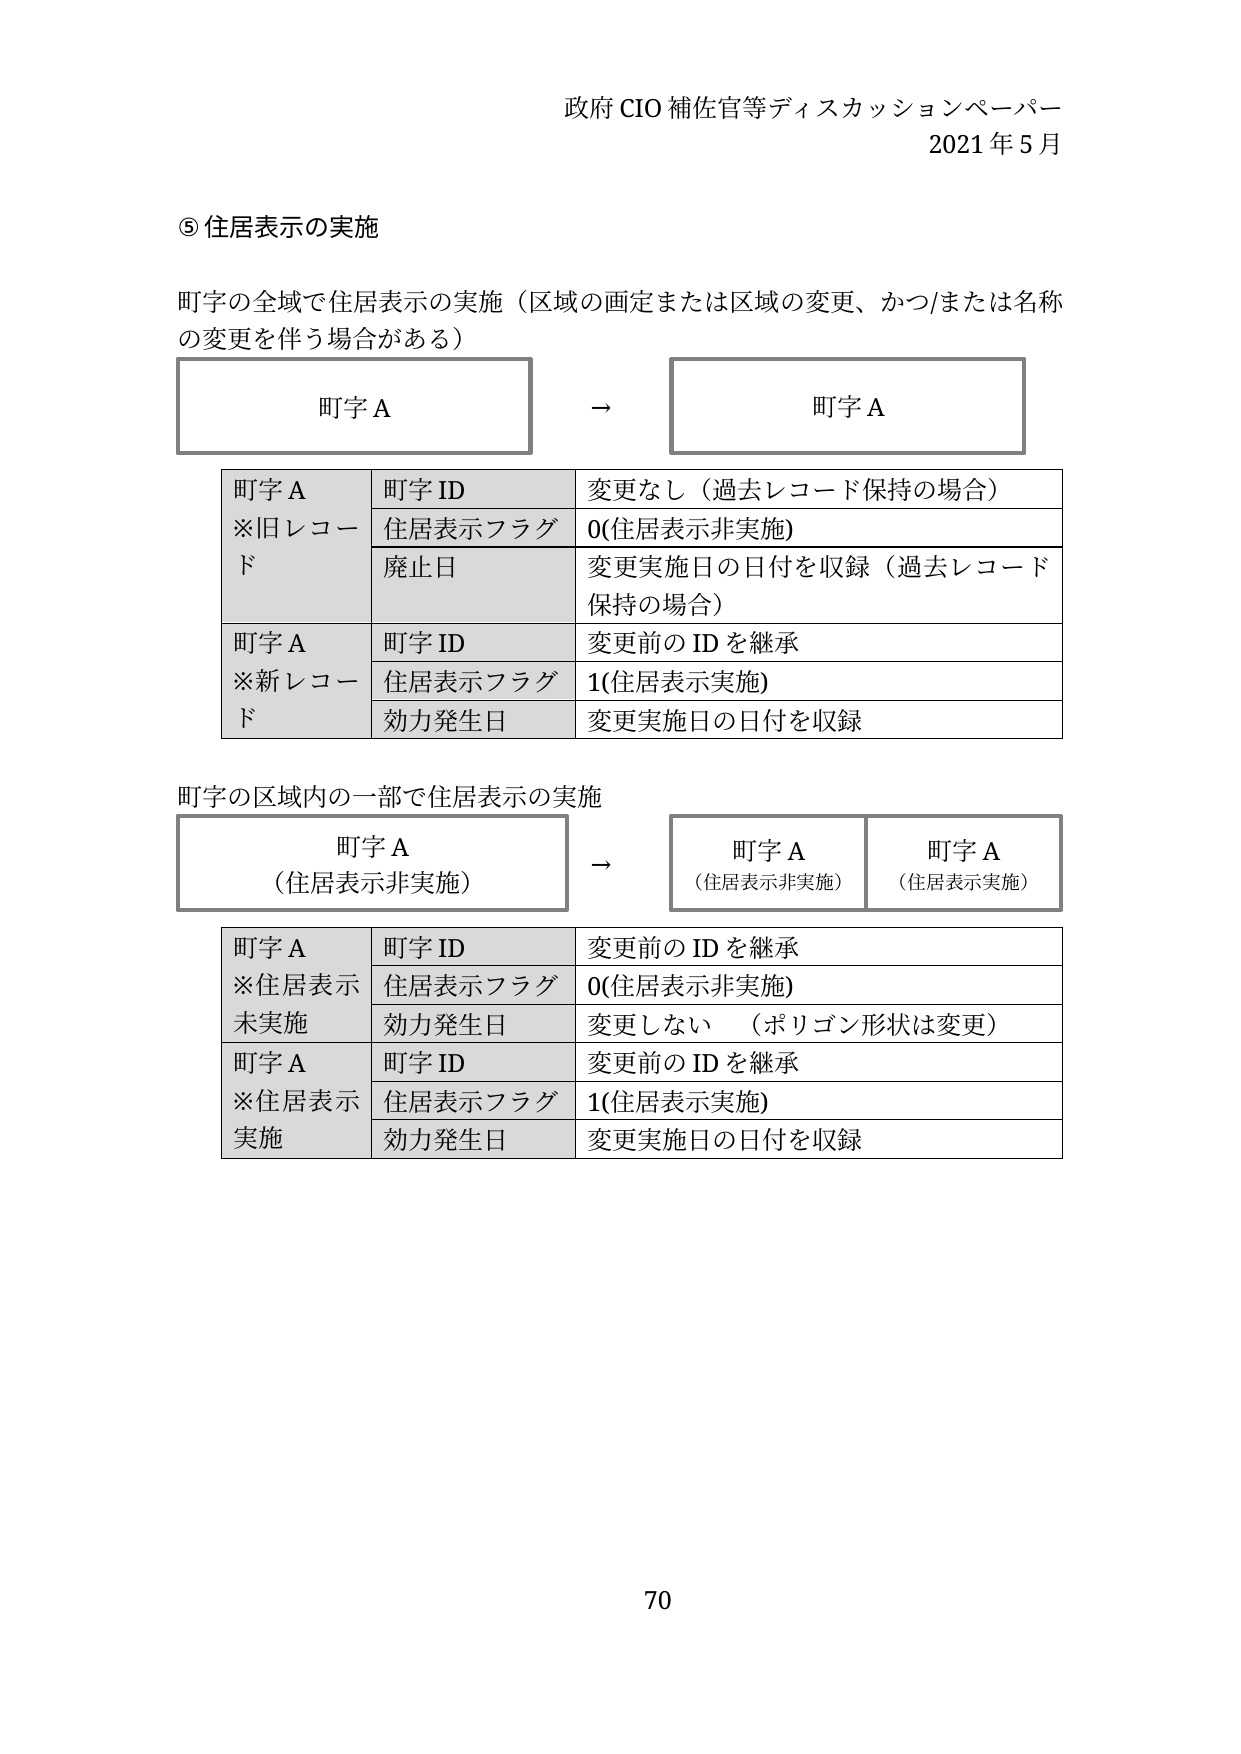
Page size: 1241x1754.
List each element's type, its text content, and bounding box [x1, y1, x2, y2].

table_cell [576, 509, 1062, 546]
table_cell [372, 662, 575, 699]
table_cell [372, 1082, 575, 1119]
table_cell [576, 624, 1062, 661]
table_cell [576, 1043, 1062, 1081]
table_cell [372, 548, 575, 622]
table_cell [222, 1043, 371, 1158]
text ⑤住居表示の実施 [177, 207, 1063, 244]
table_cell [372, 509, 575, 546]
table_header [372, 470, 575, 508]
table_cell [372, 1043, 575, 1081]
text 町字の区域内の一部で住居表示の実施 [177, 777, 1063, 814]
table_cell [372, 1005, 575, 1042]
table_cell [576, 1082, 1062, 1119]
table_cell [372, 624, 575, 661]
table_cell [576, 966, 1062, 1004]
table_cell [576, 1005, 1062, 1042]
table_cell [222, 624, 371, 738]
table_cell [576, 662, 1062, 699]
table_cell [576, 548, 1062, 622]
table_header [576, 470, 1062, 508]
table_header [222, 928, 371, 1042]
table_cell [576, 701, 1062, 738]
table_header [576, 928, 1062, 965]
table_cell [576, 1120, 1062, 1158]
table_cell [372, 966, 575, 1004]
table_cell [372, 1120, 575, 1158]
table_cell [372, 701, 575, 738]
text 町字の全域で住居表示の実施（区域の画定または区域の変更、かつ/または名称の変更を伴う場合がある） [177, 282, 1063, 357]
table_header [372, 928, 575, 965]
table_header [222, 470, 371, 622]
